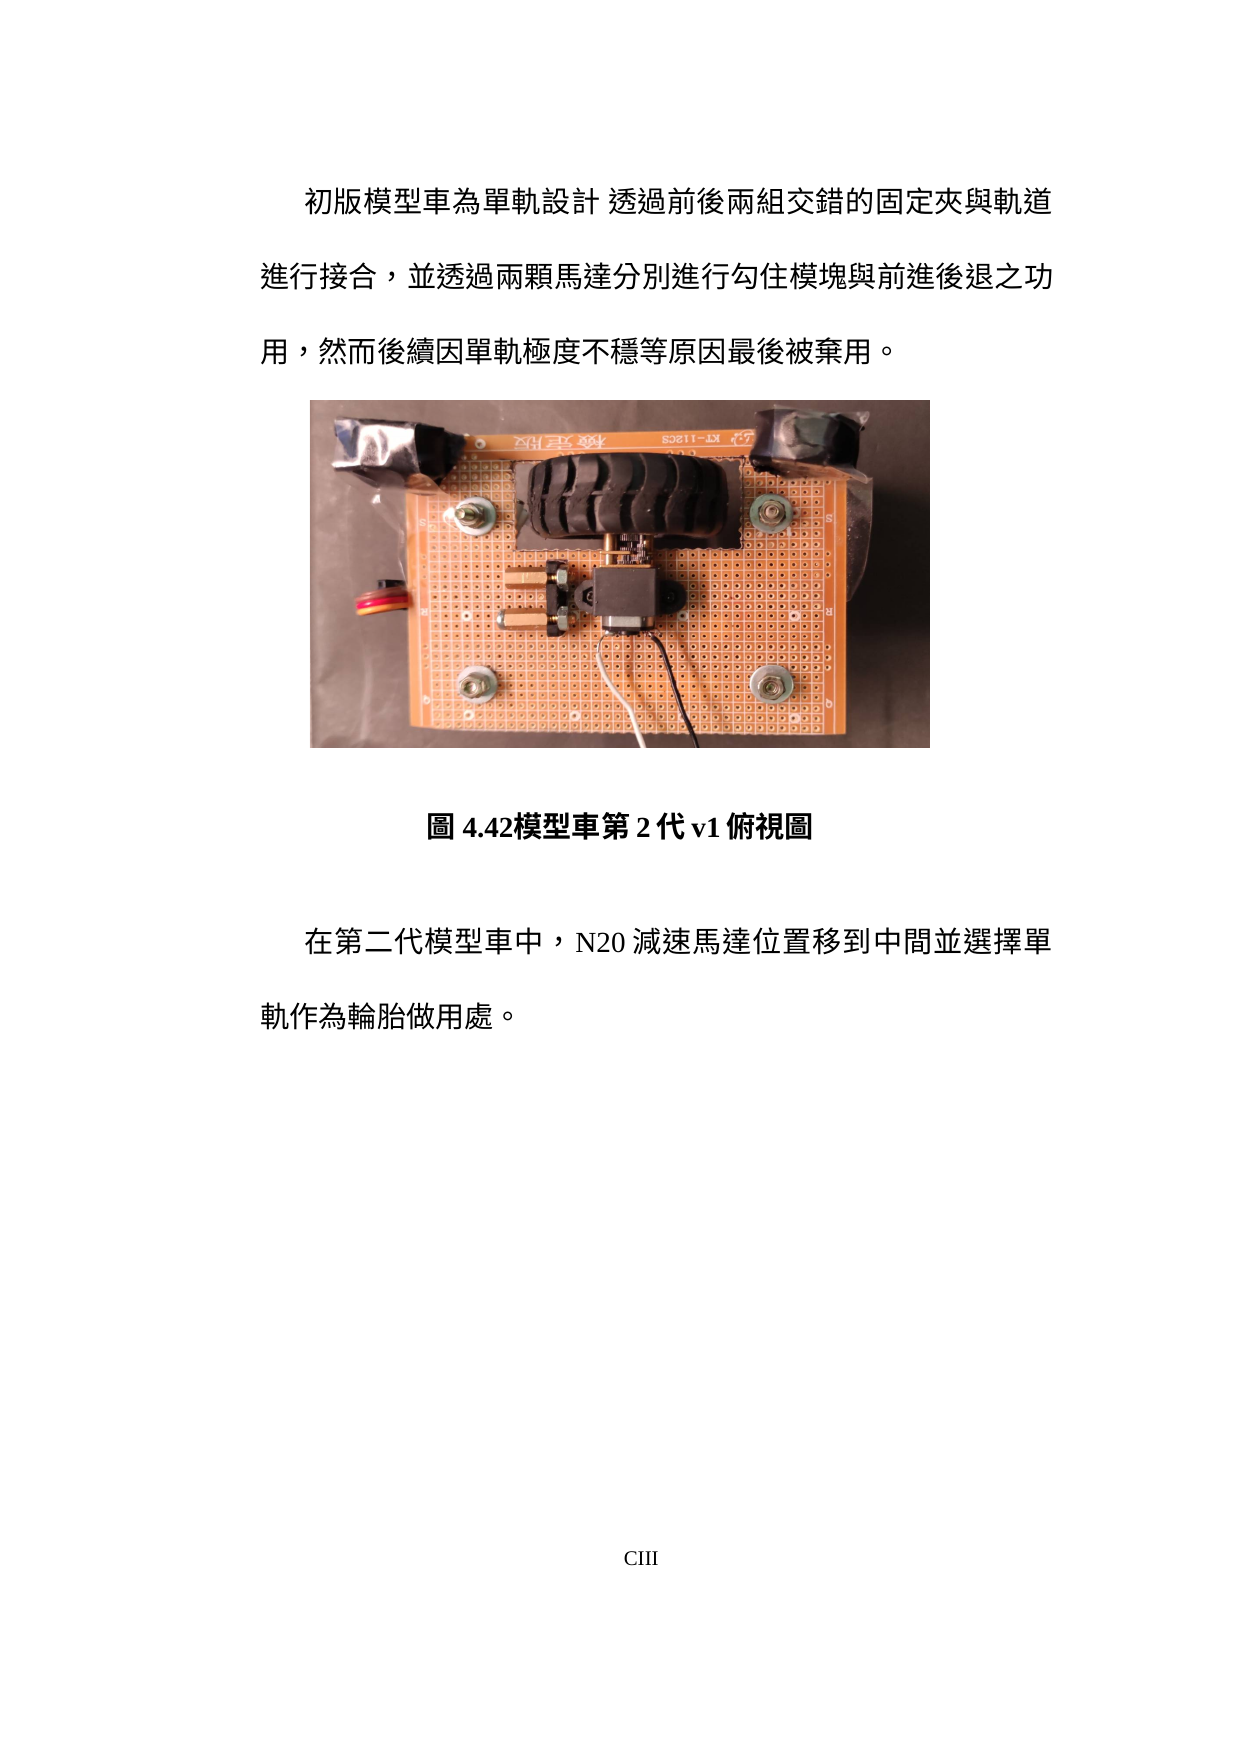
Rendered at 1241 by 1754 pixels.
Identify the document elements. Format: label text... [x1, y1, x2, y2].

list 在第二代模型車中，N20減速馬達位置移到中間並選擇單軌作為輪胎做用處。 [260, 902, 1053, 1052]
picture [310, 400, 930, 748]
list 初版模型車為單軌設計 透過前後兩組交錯的固定夾與軌道進行接合，並透過兩顆馬達分別進行勾住模塊與前進後退之功用，然而後續因單軌極度不穩等原因最後被棄用。 [260, 163, 1053, 388]
